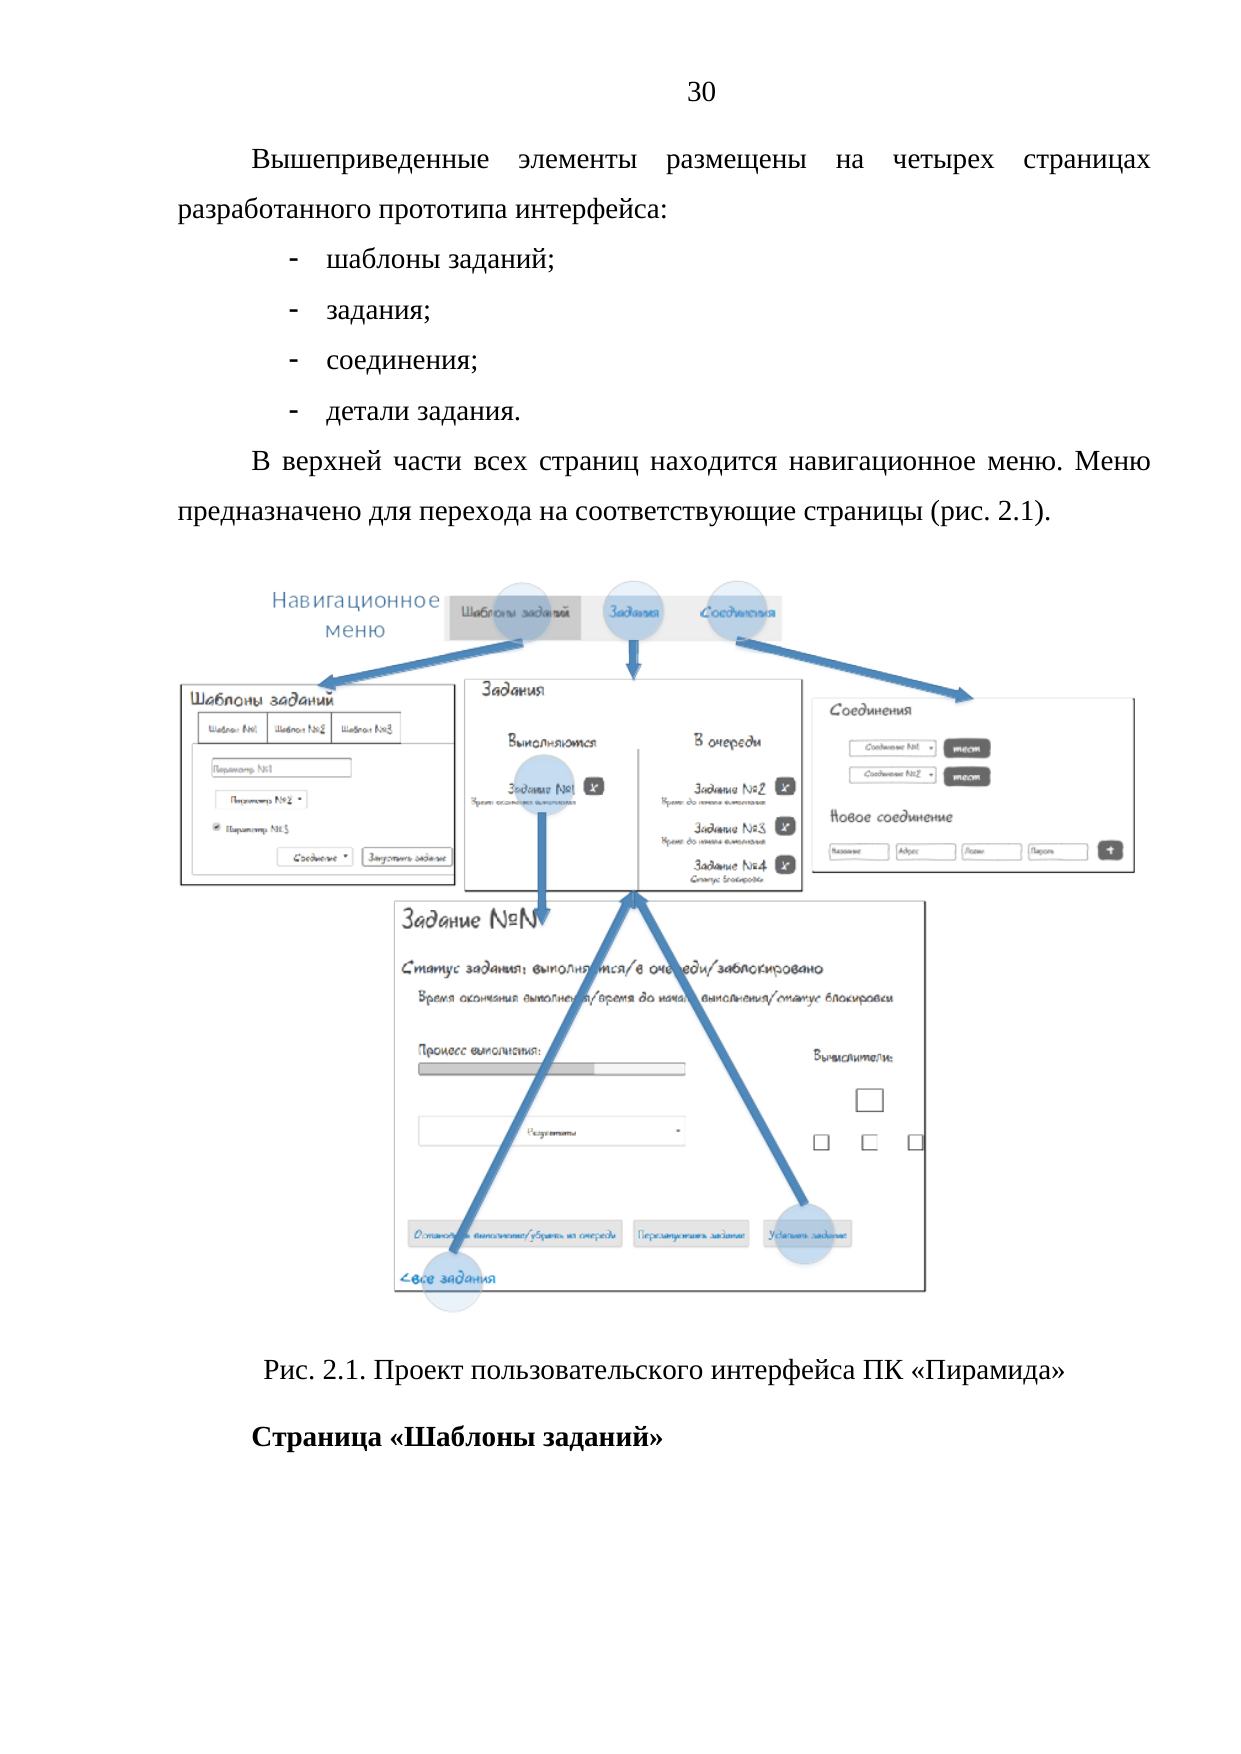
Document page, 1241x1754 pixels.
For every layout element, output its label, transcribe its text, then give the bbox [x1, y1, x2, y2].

text В верхней части всех страниц находится навигационное меню. Меню предназначено для перехода на соответствующие страницы (рис. 2.1). [177, 443, 1152, 527]
list детали задания. [288, 393, 1152, 426]
text Вышеприведенные элементы размещены на четырех страницах разработанного прототипа интерфейса: [177, 141, 1152, 225]
text Рис. 2.1. Проект пользовательского интерфейса ПК «Пирамида» [177, 1352, 1152, 1386]
list задания; [288, 292, 1152, 326]
list соединения; [288, 342, 1152, 376]
list шаблоны заданий; [288, 241, 1152, 275]
text Страница «Шаблоны заданий» [177, 1419, 1152, 1453]
